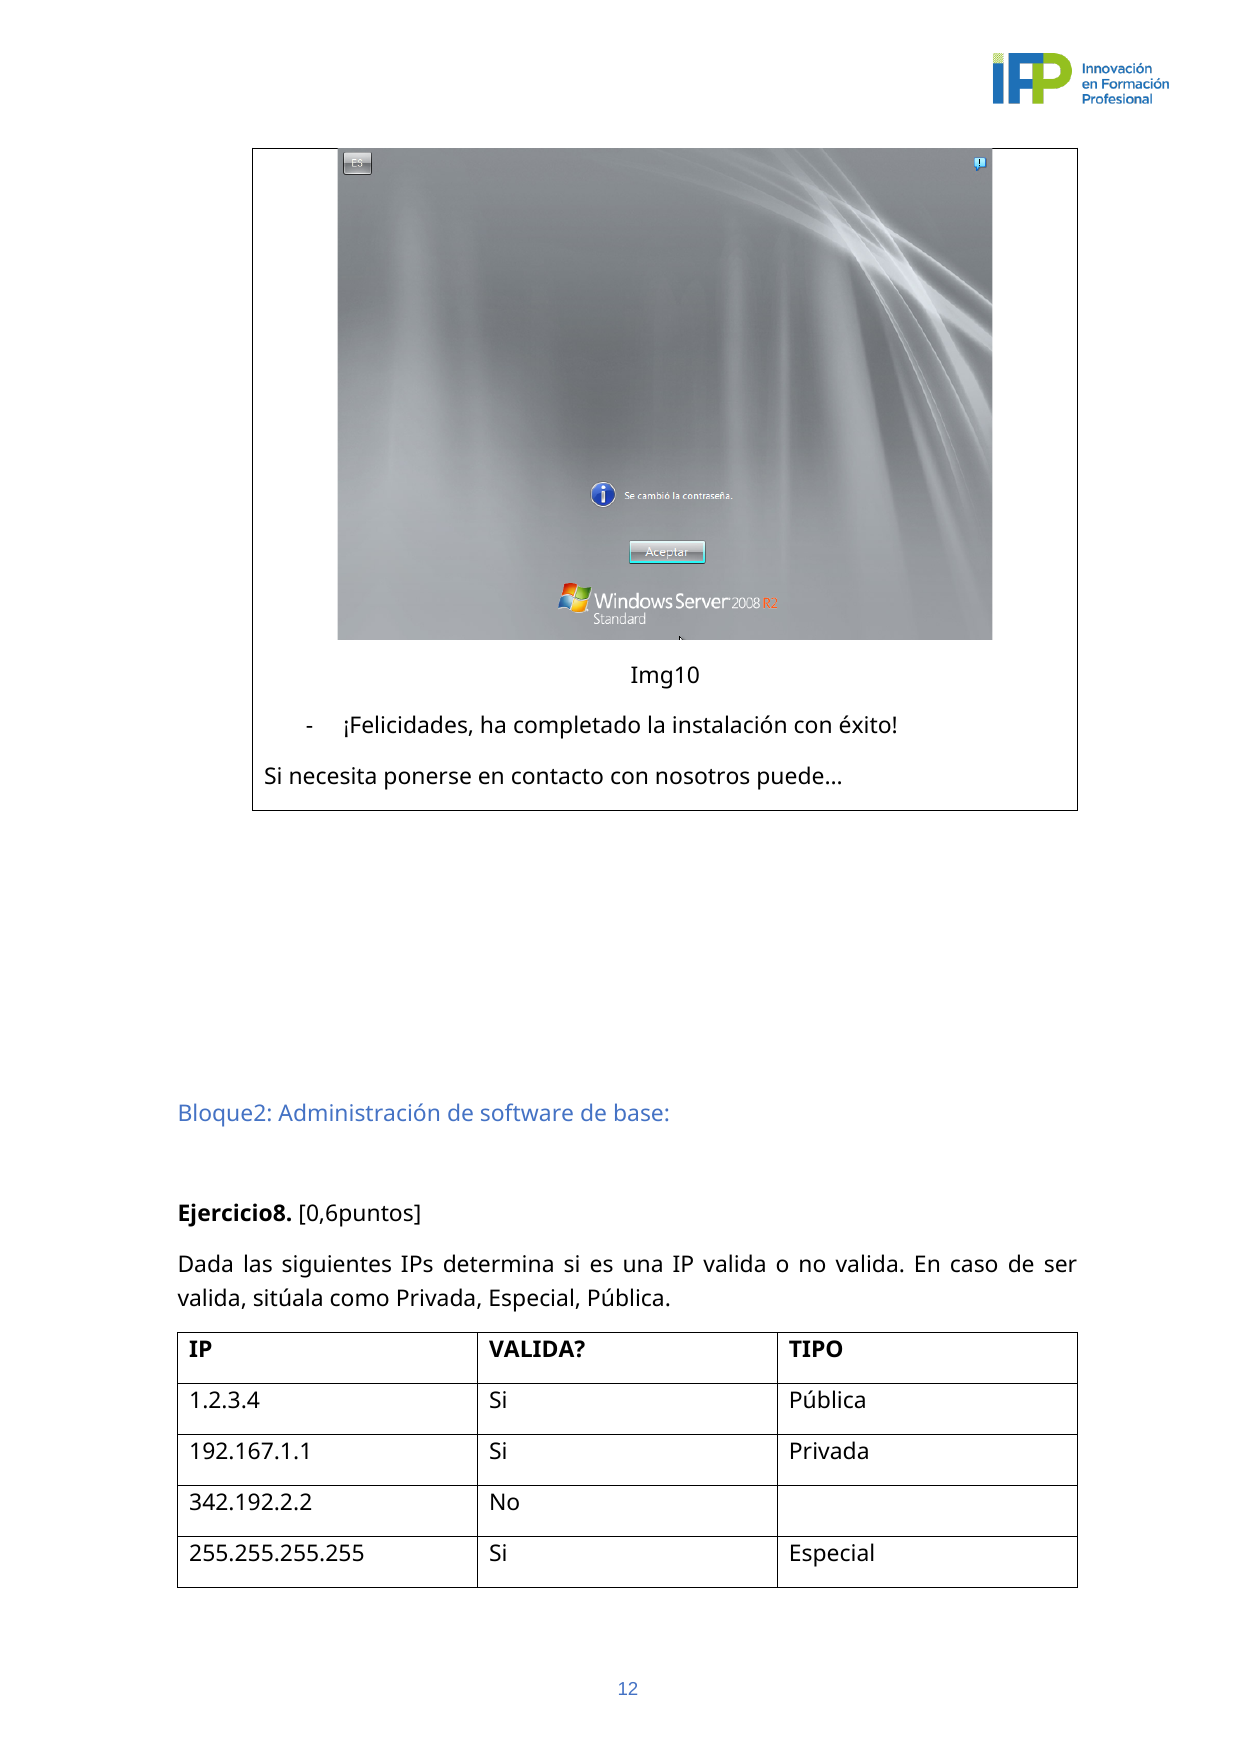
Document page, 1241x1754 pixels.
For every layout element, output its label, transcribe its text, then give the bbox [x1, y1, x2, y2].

table_cell Especial [778, 1537, 1077, 1587]
table_cell Si [478, 1537, 777, 1587]
table_cell Si [478, 1384, 777, 1434]
table_header TIPO [778, 1333, 1077, 1383]
text Ejercicio8. [0,6puntos] [177, 1197, 1078, 1228]
table_cell 342.192.2.2 [178, 1486, 477, 1536]
table_cell Si [478, 1435, 777, 1485]
text Bloque2: Administración de software de base: [177, 1096, 1078, 1128]
table_cell [778, 1486, 1077, 1536]
table_cell 1.2.3.4 [178, 1384, 477, 1434]
table_cell Privada [778, 1435, 1077, 1485]
table_cell 192.167.1.1 [178, 1435, 477, 1485]
text Dada las siguientes IPs determina si es una IP valida o no valida. En caso de ser valida, sitúala como Privada, Especial, Pública. [177, 1248, 1078, 1313]
table_cell Pública [778, 1384, 1077, 1434]
picture [990, 53, 1172, 104]
table_cell No [478, 1486, 777, 1536]
table_header IP [178, 1333, 477, 1383]
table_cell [253, 149, 1077, 809]
table_header VALIDA? [478, 1333, 777, 1383]
table_cell 255.255.255.255 [178, 1537, 477, 1587]
picture [337, 148, 993, 640]
